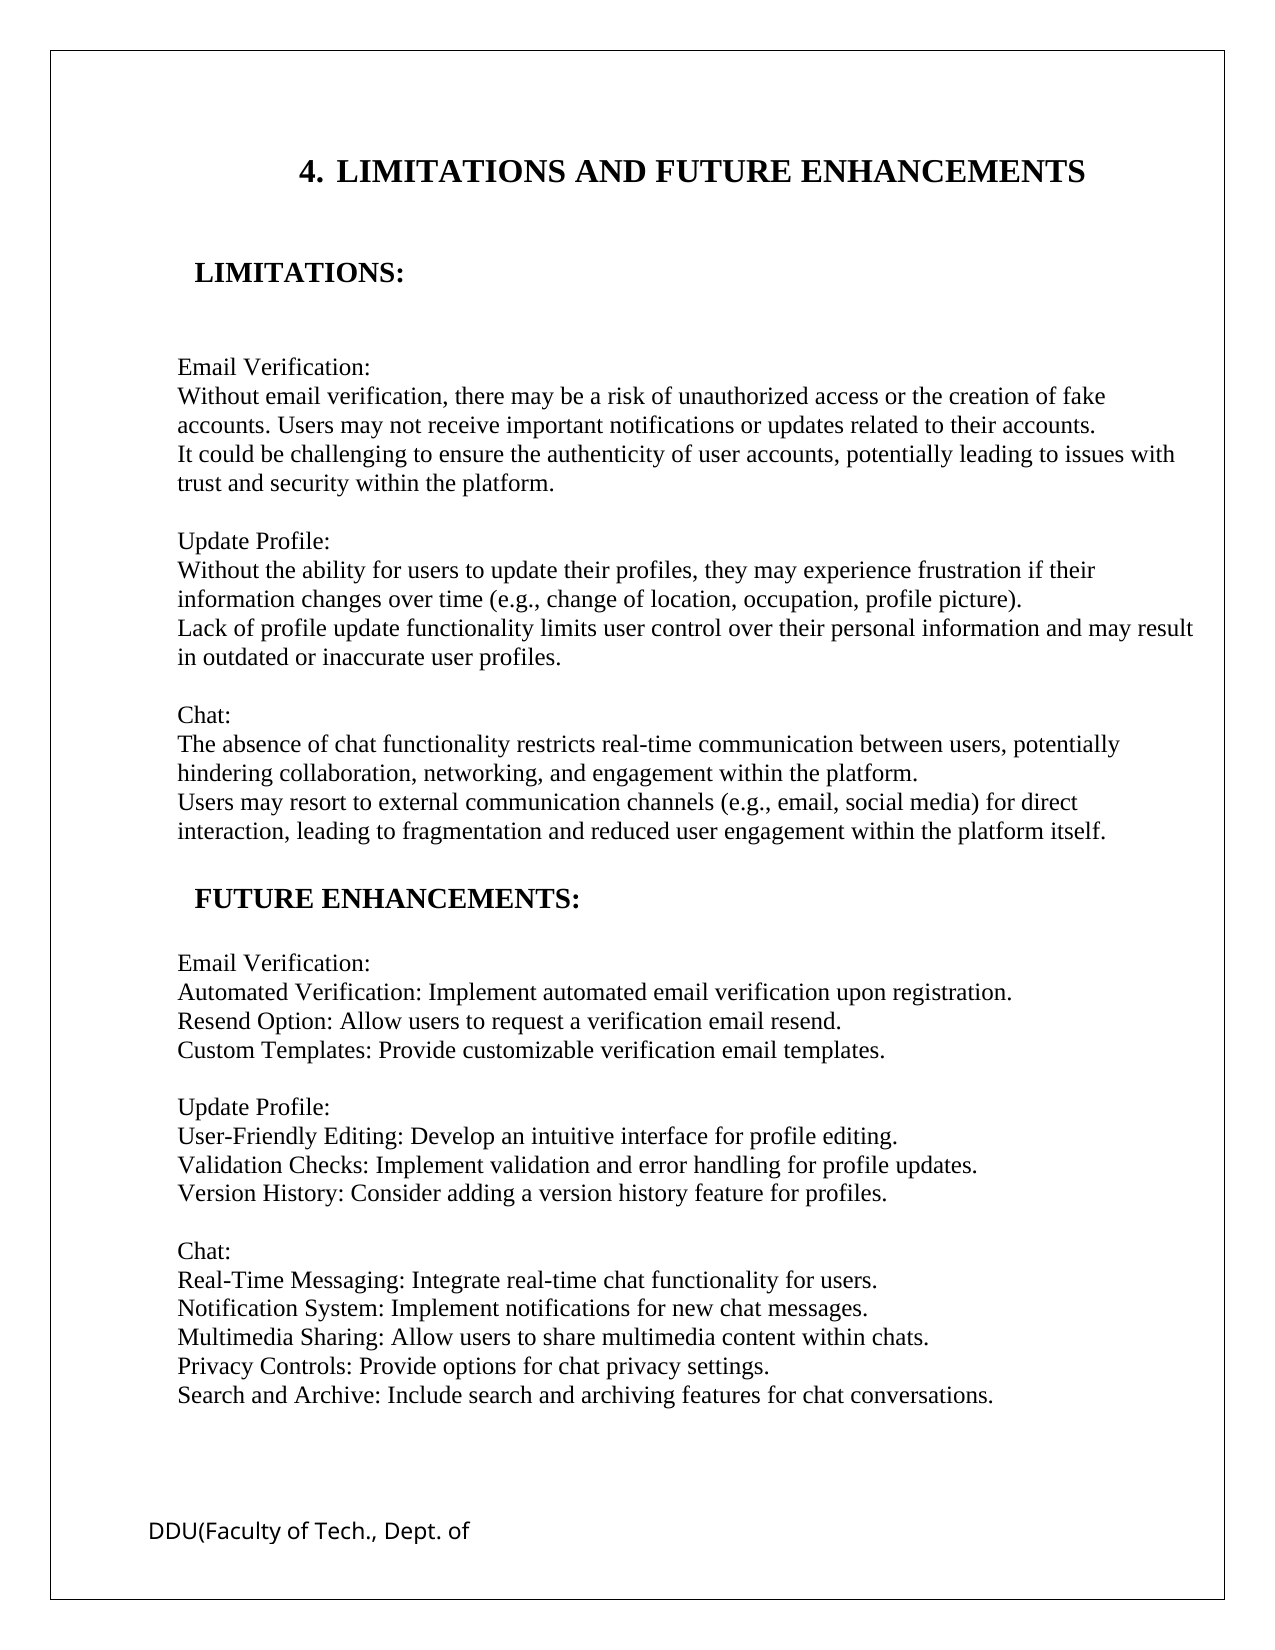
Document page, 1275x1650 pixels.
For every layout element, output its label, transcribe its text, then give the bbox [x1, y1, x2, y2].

text Version History: Consider adding a version history feature for profiles. [102, 1178, 1197, 1207]
text User-Friendly Editing: Develop an intuitive interface for profile editing. [177, 1121, 1197, 1150]
text Lack of profile update functionality limits user control over their personal information and may result in outdated or inaccurate user profiles. [177, 613, 1197, 671]
text Update Profile: [102, 526, 1197, 555]
text Privacy Controls: Provide options for chat privacy settings. [102, 1351, 1197, 1380]
text Real-Time Messaging: Integrate real-time chat functionality for users. [102, 1265, 1197, 1293]
text Multimedia Sharing: Allow users to share multimedia content within chats. [177, 1322, 1197, 1351]
text Validation Checks: Implement validation and error handling for profile updates. [102, 1150, 1197, 1178]
text Update Profile: [177, 1092, 1197, 1121]
text Search and Archive: Include search and archiving features for chat conversations. [102, 1380, 1197, 1408]
text Email Verification: [102, 352, 1197, 381]
subtitle LIMITATIONS: [194, 255, 1197, 288]
text Email Verification: [102, 948, 1197, 977]
subtitle LIMITATIONS AND FUTURE ENHANCEMENTS [187, 151, 1197, 189]
text Chat: [102, 1236, 1197, 1265]
subtitle FUTURE ENHANCEMENTS: [194, 881, 1197, 915]
text Without the ability for users to update their profiles, they may experience frustration if their information changes over time (e.g., change of location, occupation, profile picture). [177, 555, 1197, 613]
text Automated Verification: Implement automated email verification upon registration. [102, 977, 1197, 1006]
text Users may resort to external communication channels (e.g., email, social media) for direct interaction, leading to fragmentation and reduced user engagement within the platform itself. [177, 787, 1197, 845]
text The absence of chat functionality restricts real-time communication between users, potentially hindering collaboration, networking, and engagement within the platform. [177, 729, 1197, 787]
text It could be challenging to ensure the authenticity of user accounts, potentially leading to issues with trust and security within the platform. [177, 439, 1197, 496]
text Without email verification, there may be a risk of unauthorized access or the creation of fake accounts. Users may not receive important notifications or updates related to their accounts. [177, 381, 1197, 438]
text Chat: [102, 700, 1197, 729]
text Notification System: Implement notifications for new chat messages. [102, 1293, 1197, 1322]
text Custom Templates: Provide customizable verification email templates. [102, 1035, 1197, 1063]
text Resend Option: Allow users to request a verification email resend. [102, 1006, 1197, 1035]
